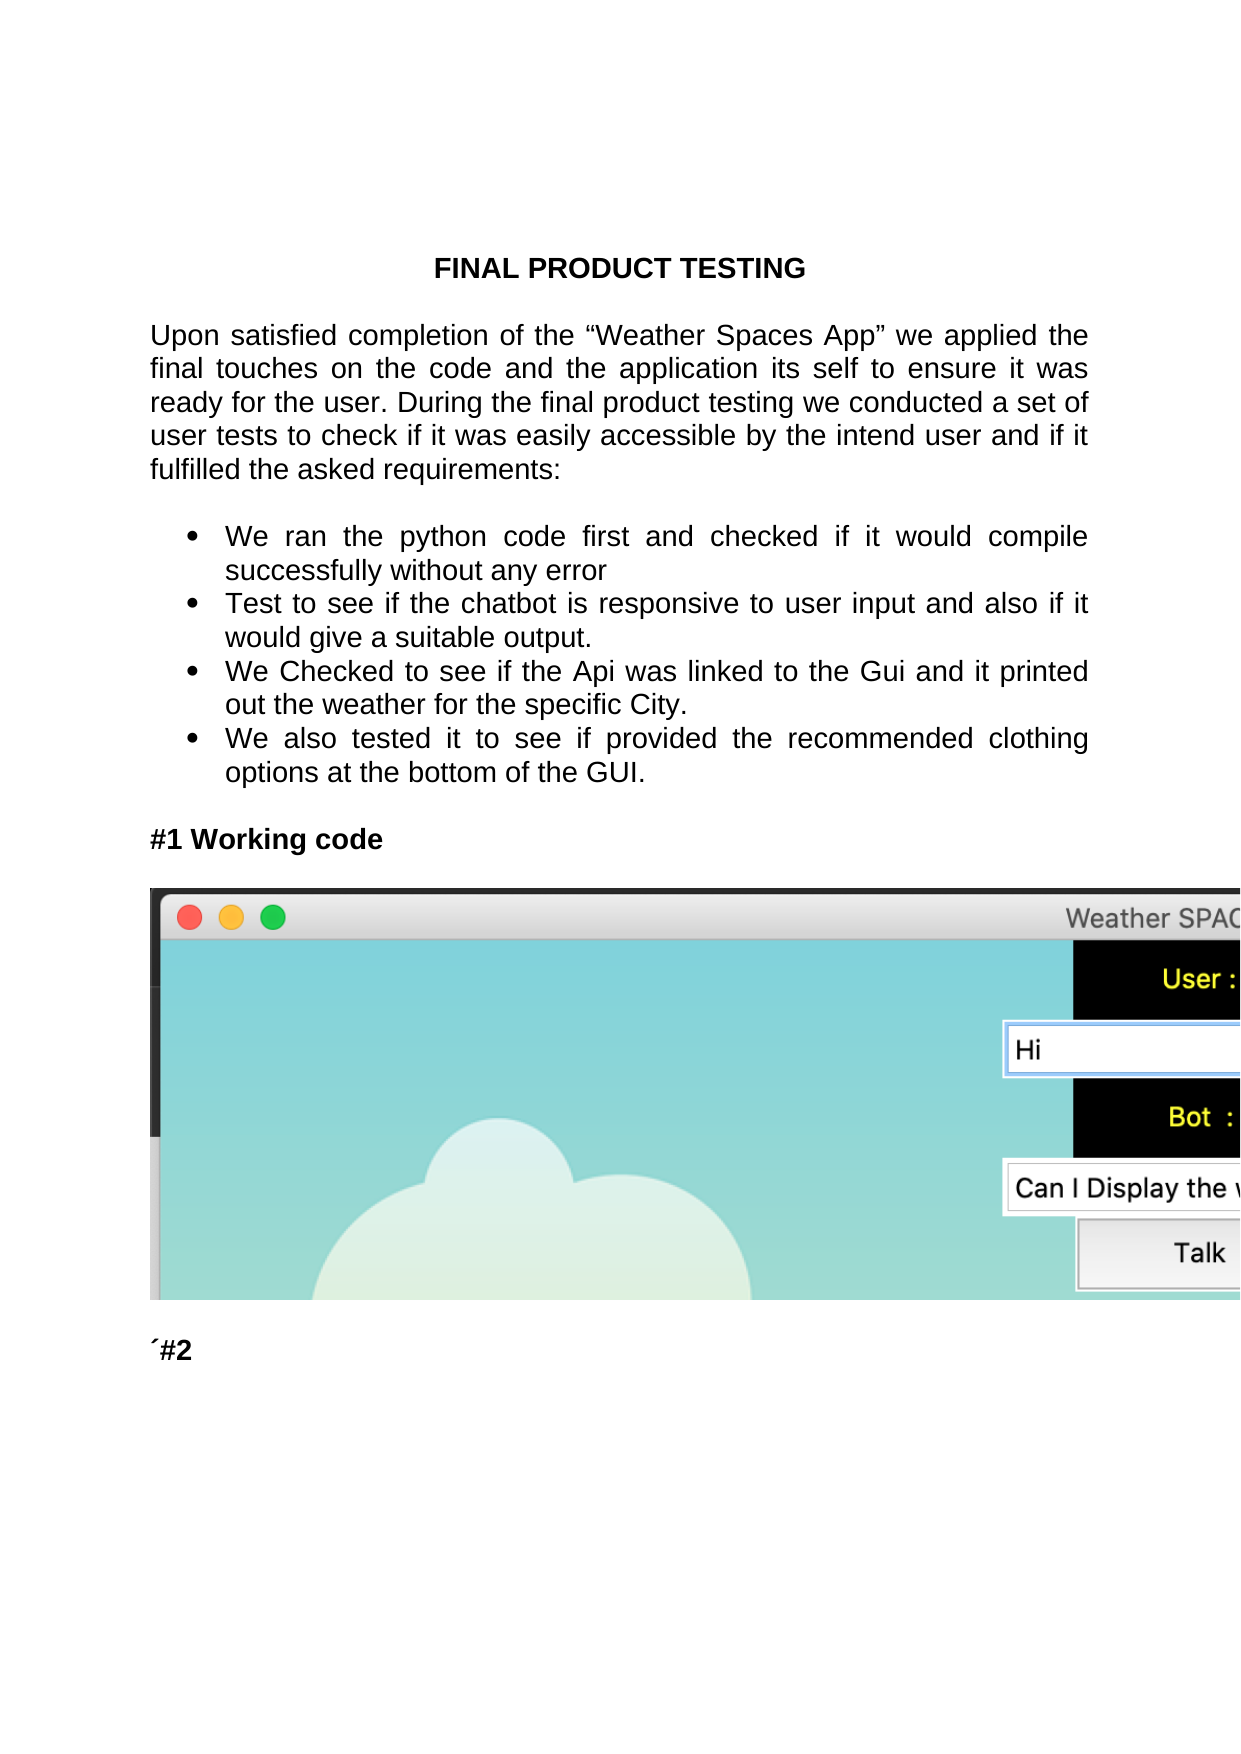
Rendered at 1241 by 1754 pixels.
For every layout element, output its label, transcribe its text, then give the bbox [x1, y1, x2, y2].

text ´#2 [150, 1333, 1090, 1366]
text Upon satisfied completion of the “Weather Spaces App” we applied the final touches on the code and the application its self to ensure it was ready for the user. During the final product testing we conducted a set of user tests to check if it was easily accessible by the intend user and if it fulfilled the asked requirements: [150, 318, 1090, 485]
list We Checked to see if the Api was linked to the Gui and it printed out the weather for the specific City. [187, 653, 1090, 721]
text #1 Working code [150, 822, 1090, 855]
list We also tested it to see if provided the recommended clothing options at the bottom of the GUI. [187, 721, 1090, 788]
text FINAL PRODUCT TESTING [150, 251, 1090, 284]
list We ran the python code first and checked if it would compile successfully without any error [187, 519, 1090, 586]
list Test to see if the chatbot is responsive to user input and also if it would give a suitable output. [187, 586, 1090, 653]
picture [150, 888, 1241, 1300]
